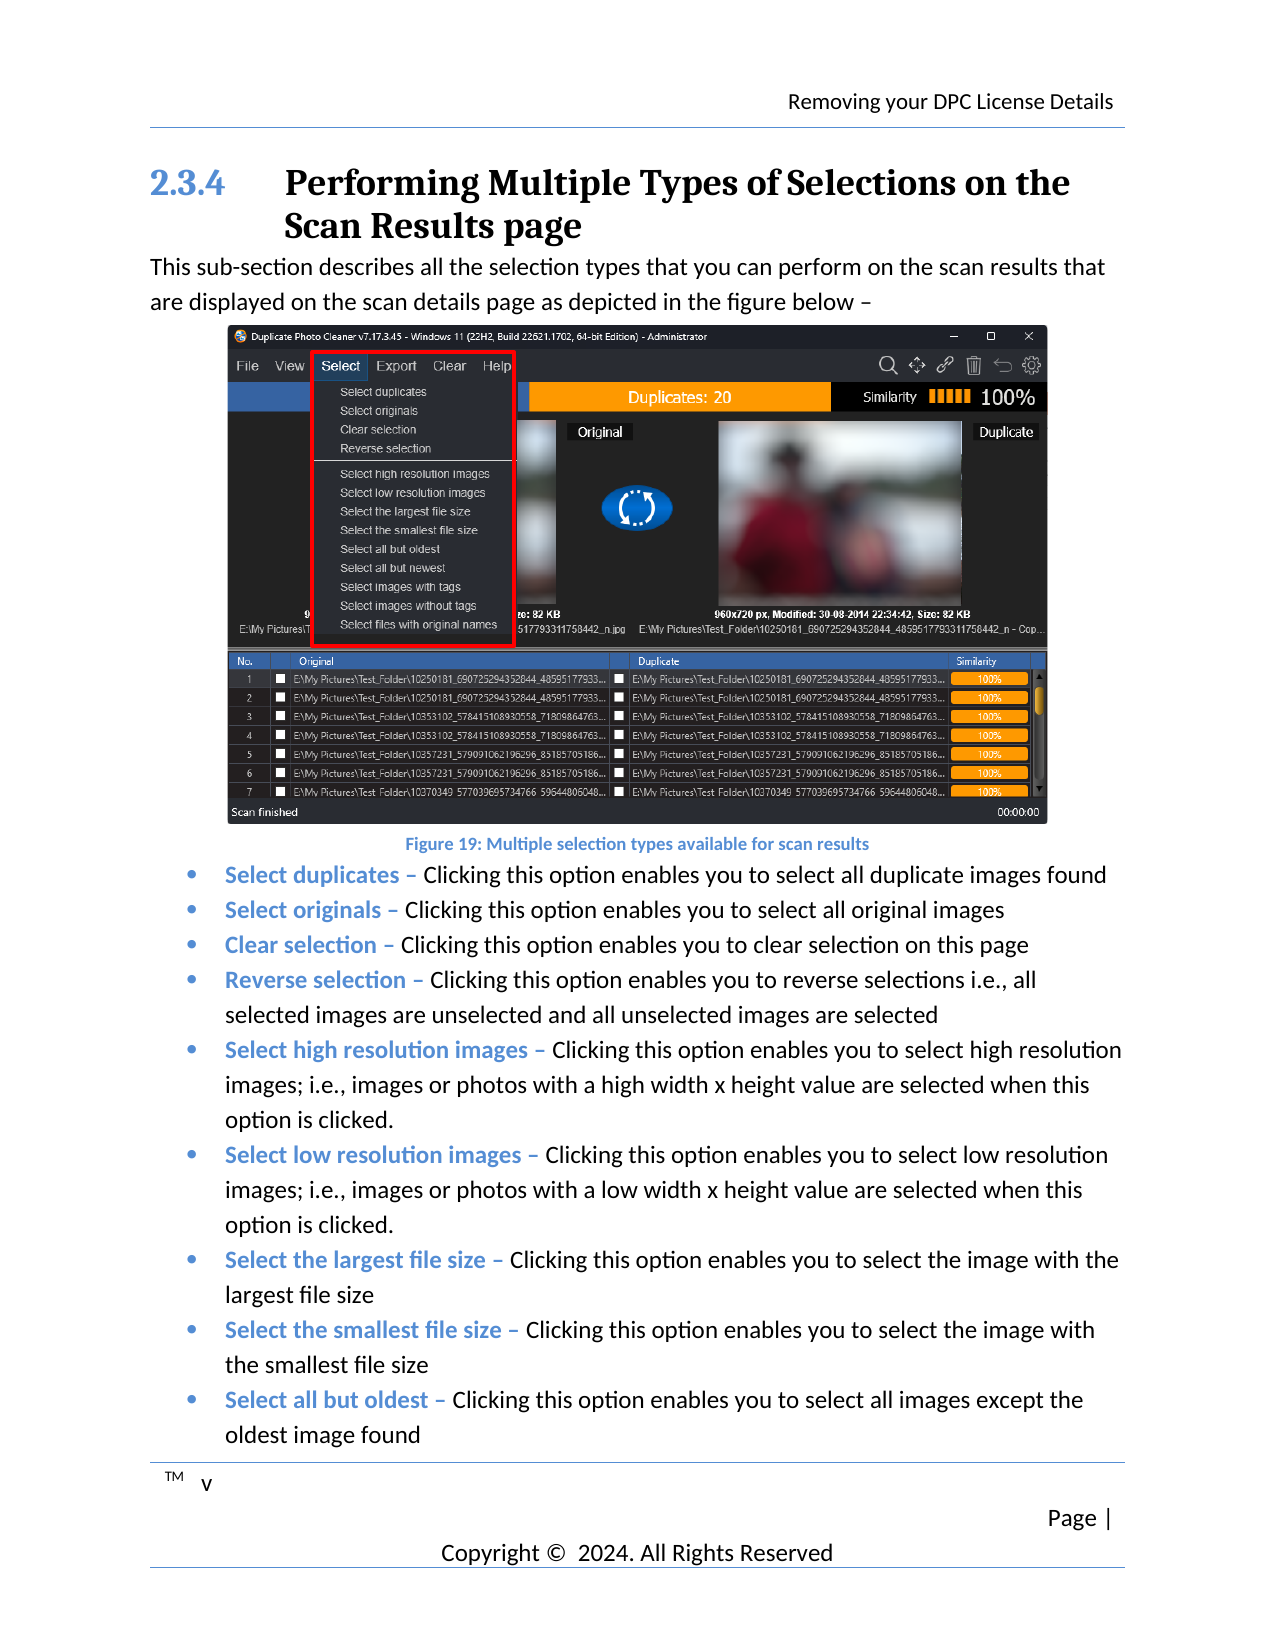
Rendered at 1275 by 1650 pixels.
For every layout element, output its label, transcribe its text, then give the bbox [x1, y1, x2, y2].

text Figure 19: Multiple selection types available for scan results [150, 832, 1125, 855]
list Select originals – Clicking this option enables you to select all original images [187, 894, 1125, 925]
list Select the largest file size – Clicking this option enables you to select the image with the largest file size [187, 1244, 1125, 1310]
list Select all but oldest – Clicking this option enables you to select all images except the oldest image found [187, 1384, 1125, 1450]
list Select high resolution images – Clicking this option enables you to select high resolution images; i.e., images or photos with a high width x height value are selected when this option is clicked. [187, 1034, 1125, 1135]
list Clear selection – Clicking this option enables you to clear selection on this page [187, 929, 1125, 960]
list Reverse selection – Clicking this option enables you to reverse selections i.e., all selected images are unselected and all unselected images are selected [187, 964, 1125, 1030]
picture [227, 325, 1048, 824]
list Select the smallest file size – Clicking this option enables you to select the image with the smallest file size [187, 1314, 1125, 1380]
subtitle Performing Multiple Types of Selections on the Scan Results page [150, 161, 1125, 247]
list Select duplicates – Clicking this option enables you to select all duplicate images found [187, 859, 1125, 890]
list Select low resolution images – Clicking this option enables you to select low resolution images; i.e., images or photos with a low width x height value are selected when this option is clicked. [187, 1139, 1125, 1240]
text This sub-section describes all the selection types that you can perform on the scan results that are displayed on the scan details page as depicted in the figure below – [150, 252, 1125, 317]
